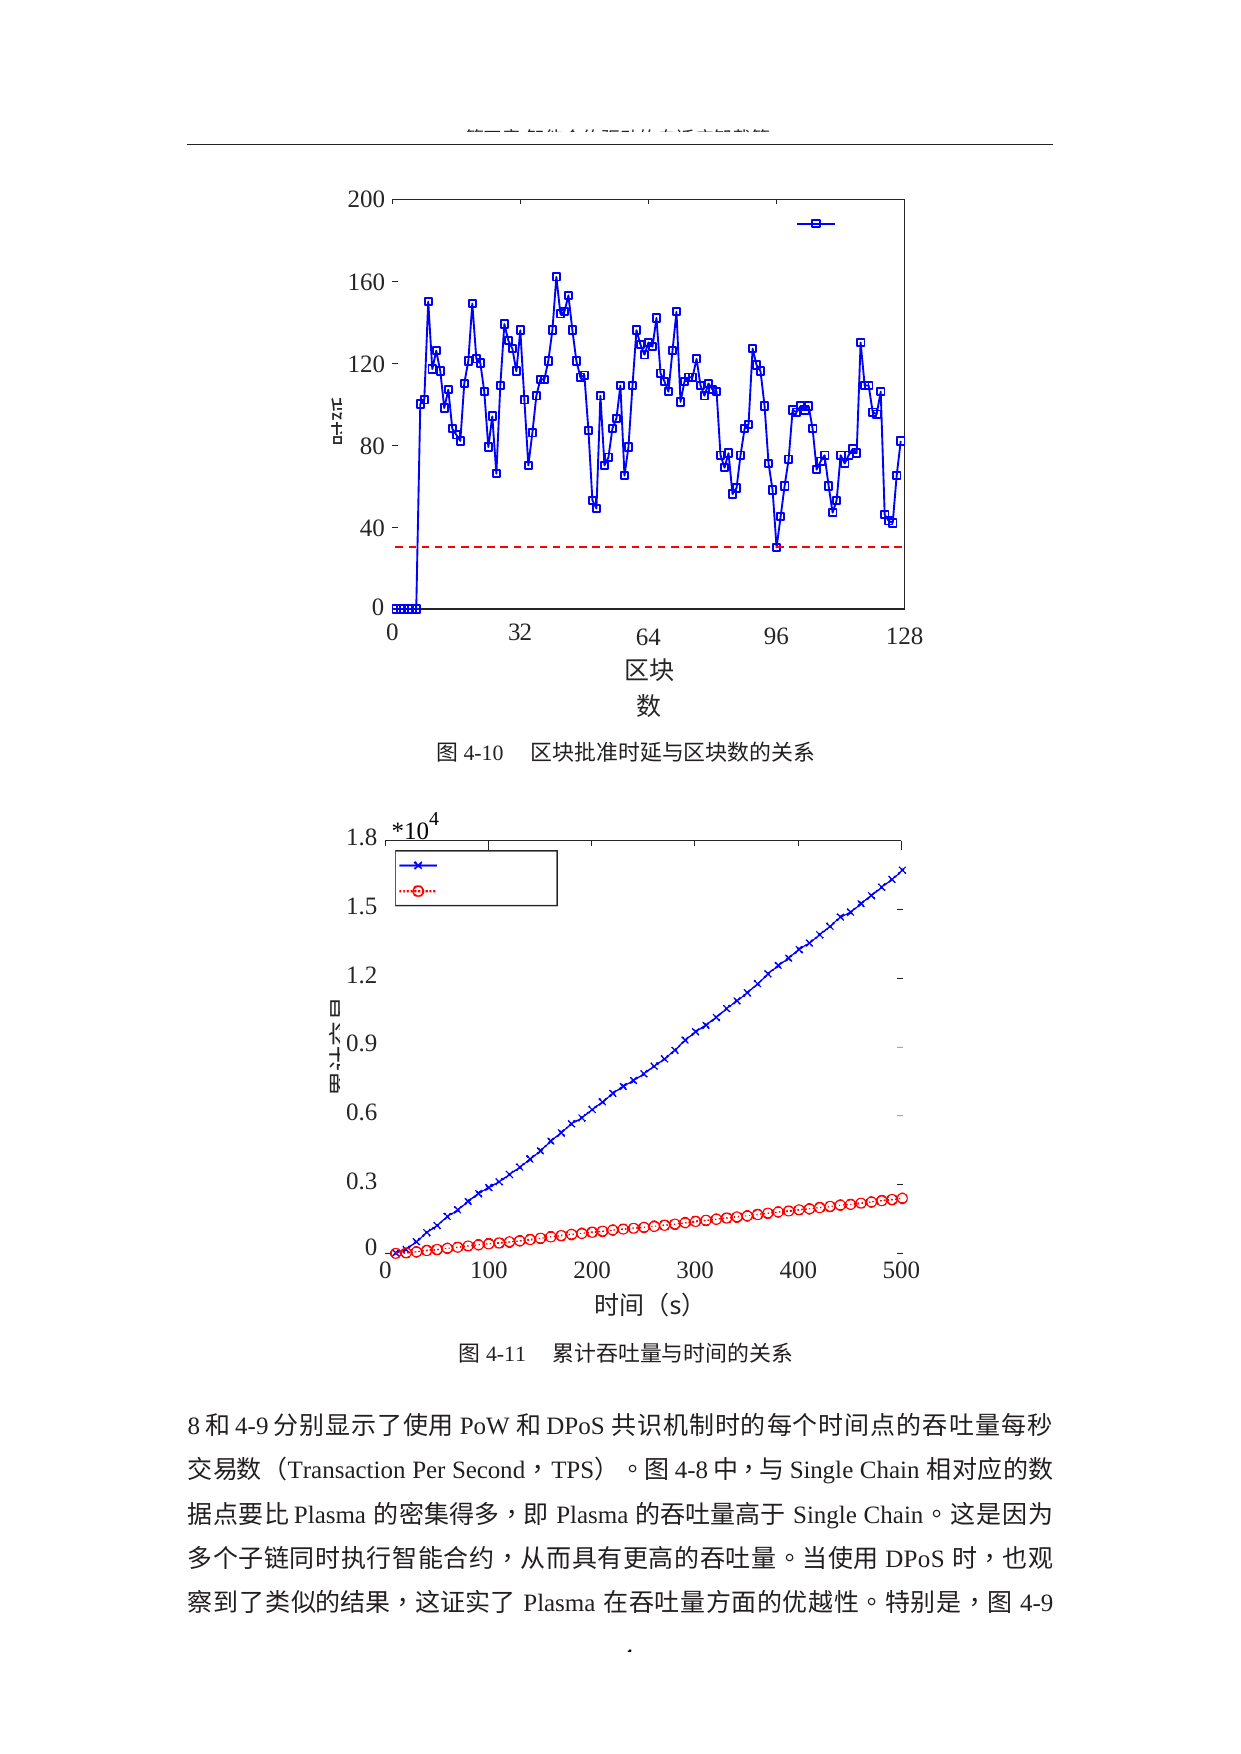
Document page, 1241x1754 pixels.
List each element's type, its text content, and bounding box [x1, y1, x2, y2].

picture [385, 988, 908, 1028]
text 1.5 [346, 891, 1240, 919]
text 1.2 [346, 960, 1240, 988]
picture [385, 1195, 908, 1235]
text 0.6 [346, 1097, 1240, 1126]
text 时间（s） [162, 1283, 1138, 1322]
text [187, 1408, 1053, 1619]
text 120 [347, 349, 1240, 377]
text 0 [364, 1235, 1240, 1260]
picture [385, 919, 908, 960]
text 0.9 [346, 1028, 1240, 1057]
text 0 32 [386, 621, 533, 646]
text 图 4-10 区块批准时延与区块数的关系 [436, 737, 1240, 767]
picture [385, 1126, 908, 1166]
text 40 [359, 513, 1240, 542]
text *104 [391, 807, 1240, 845]
text 80 [359, 431, 1240, 460]
text 96 128 [763, 621, 1240, 649]
picture [385, 1057, 908, 1097]
text 64 [610, 626, 686, 650]
text 图 4-11 累计吞吐量与时间的关系 [458, 1338, 1240, 1368]
text 0.3 [346, 1166, 1240, 1195]
text 0 [223, 595, 533, 621]
picture [385, 850, 908, 891]
text 200 [347, 184, 1240, 213]
text 160 [347, 267, 1240, 295]
text 0 100 200 300 400 500 [162, 1260, 1136, 1283]
text 区块数 [611, 650, 686, 723]
text 1.8 [162, 822, 377, 851]
